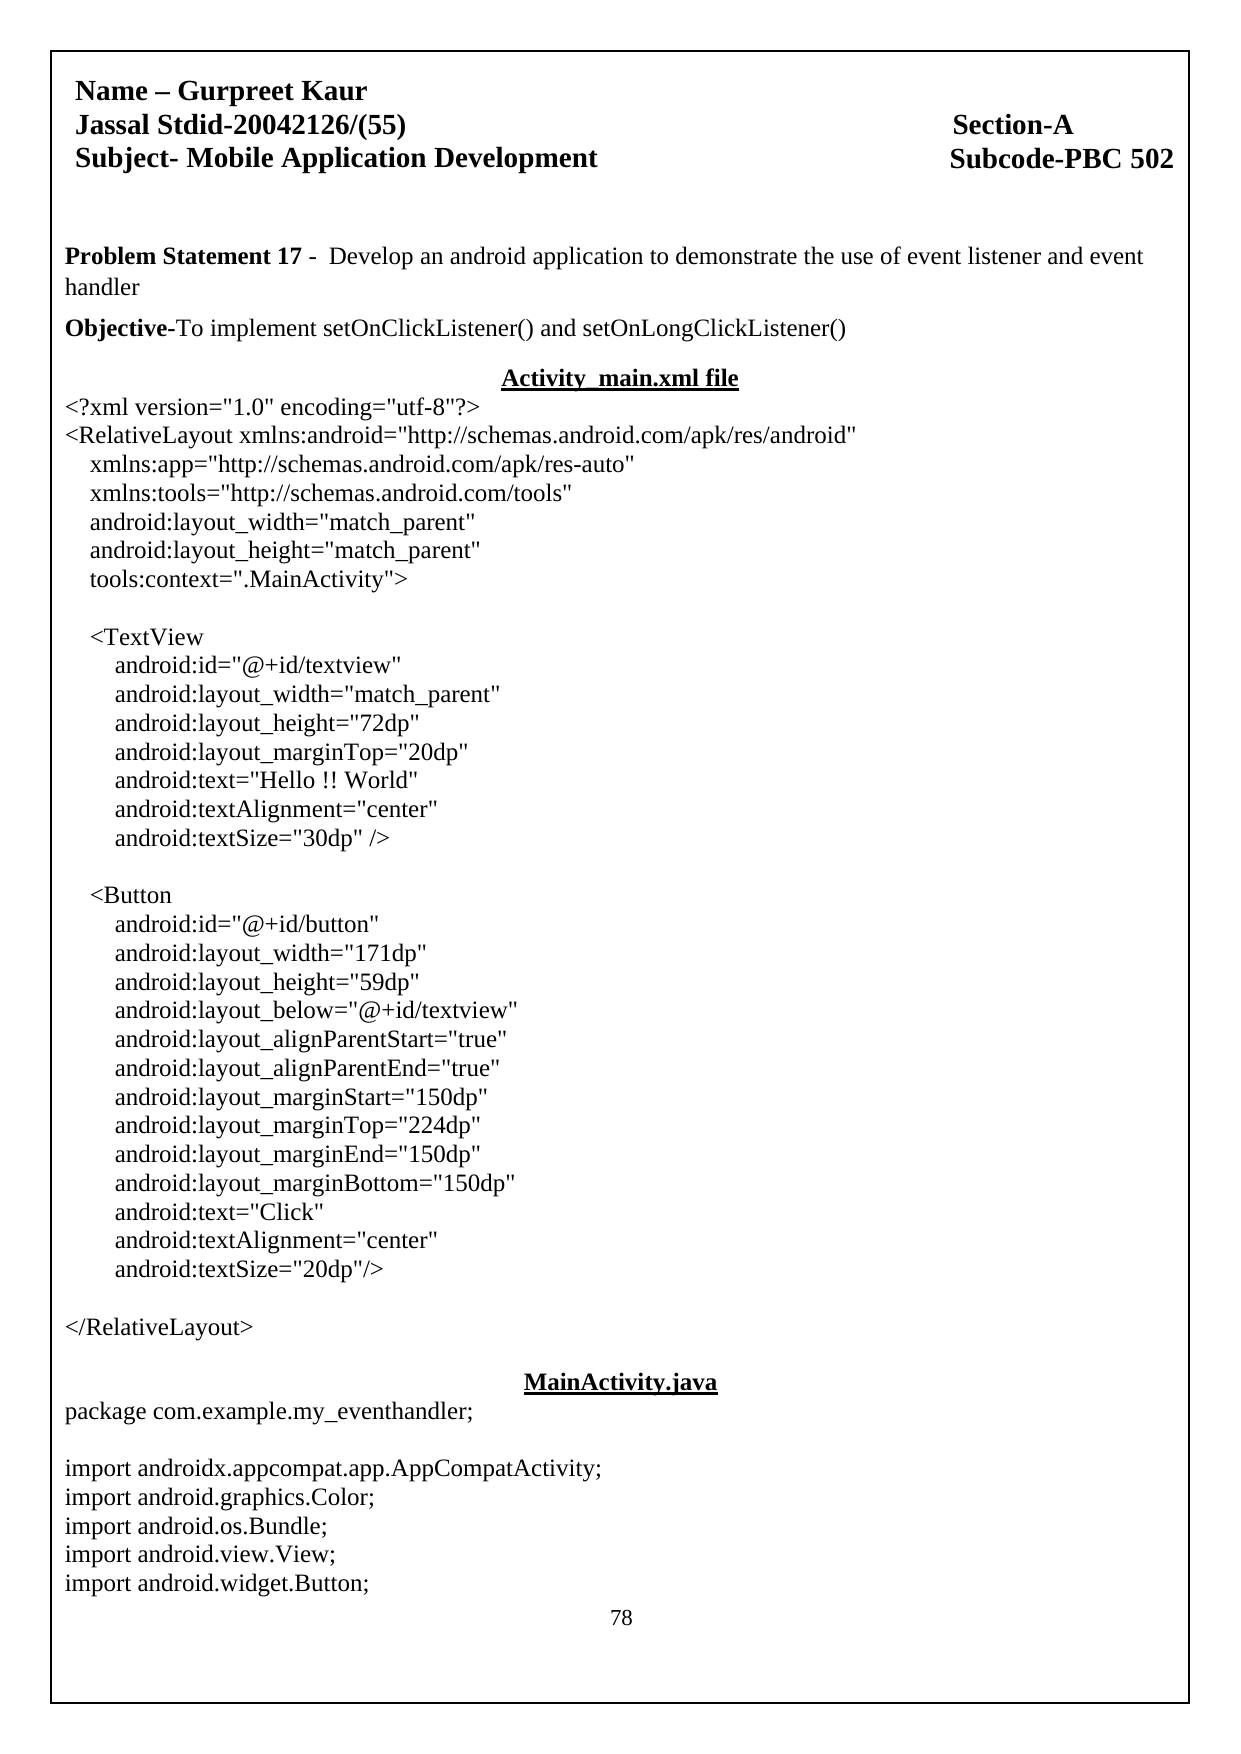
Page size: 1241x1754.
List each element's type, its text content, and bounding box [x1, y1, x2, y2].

subtitle Activity_main.xml file [64, 363, 1175, 392]
text Objective-To implement setOnClickListener() and setOnLongClickListener() [64, 313, 1178, 342]
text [64, 1396, 1178, 1597]
text <?xml version="1.0" encoding="utf-8"?> <RelativeLayout xmlns:android="http://schemas.android.com/apk/res/android" xmlns:app="http://schemas.android.com/apk/res-auto" xmlns:tools="http://schemas.android.com/tools" android:layout_width="match_parent" android:layout_height="match_parent" tools:context=".MainActivity"> <TextView android:id="@+id/textview" android:layout_width="match_parent" android:layout_height="72dp" android:layout_marginTop="20dp" android:text="Hello !! World" android:textAlignment="center" android:textSize="30dp" /> <Button android:id="@+id/button" android:layout_width="171dp" android:layout_height="59dp" android:layout_below="@+id/textview" android:layout_alignParentStart="true" android:layout_alignParentEnd="true" android:layout_marginStart="150dp" android:layout_marginTop="224dp" android:layout_marginEnd="150dp" android:layout_marginBottom="150dp" android:text="Click" android:textAlignment="center" android:textSize="20dp"/> </RelativeLayout> [64, 392, 1178, 1367]
subtitle MainActivity.java [64, 1367, 1176, 1396]
text Problem Statement 17 - Develop an android application to demonstrate the use of event listener and event handler [64, 241, 1178, 301]
